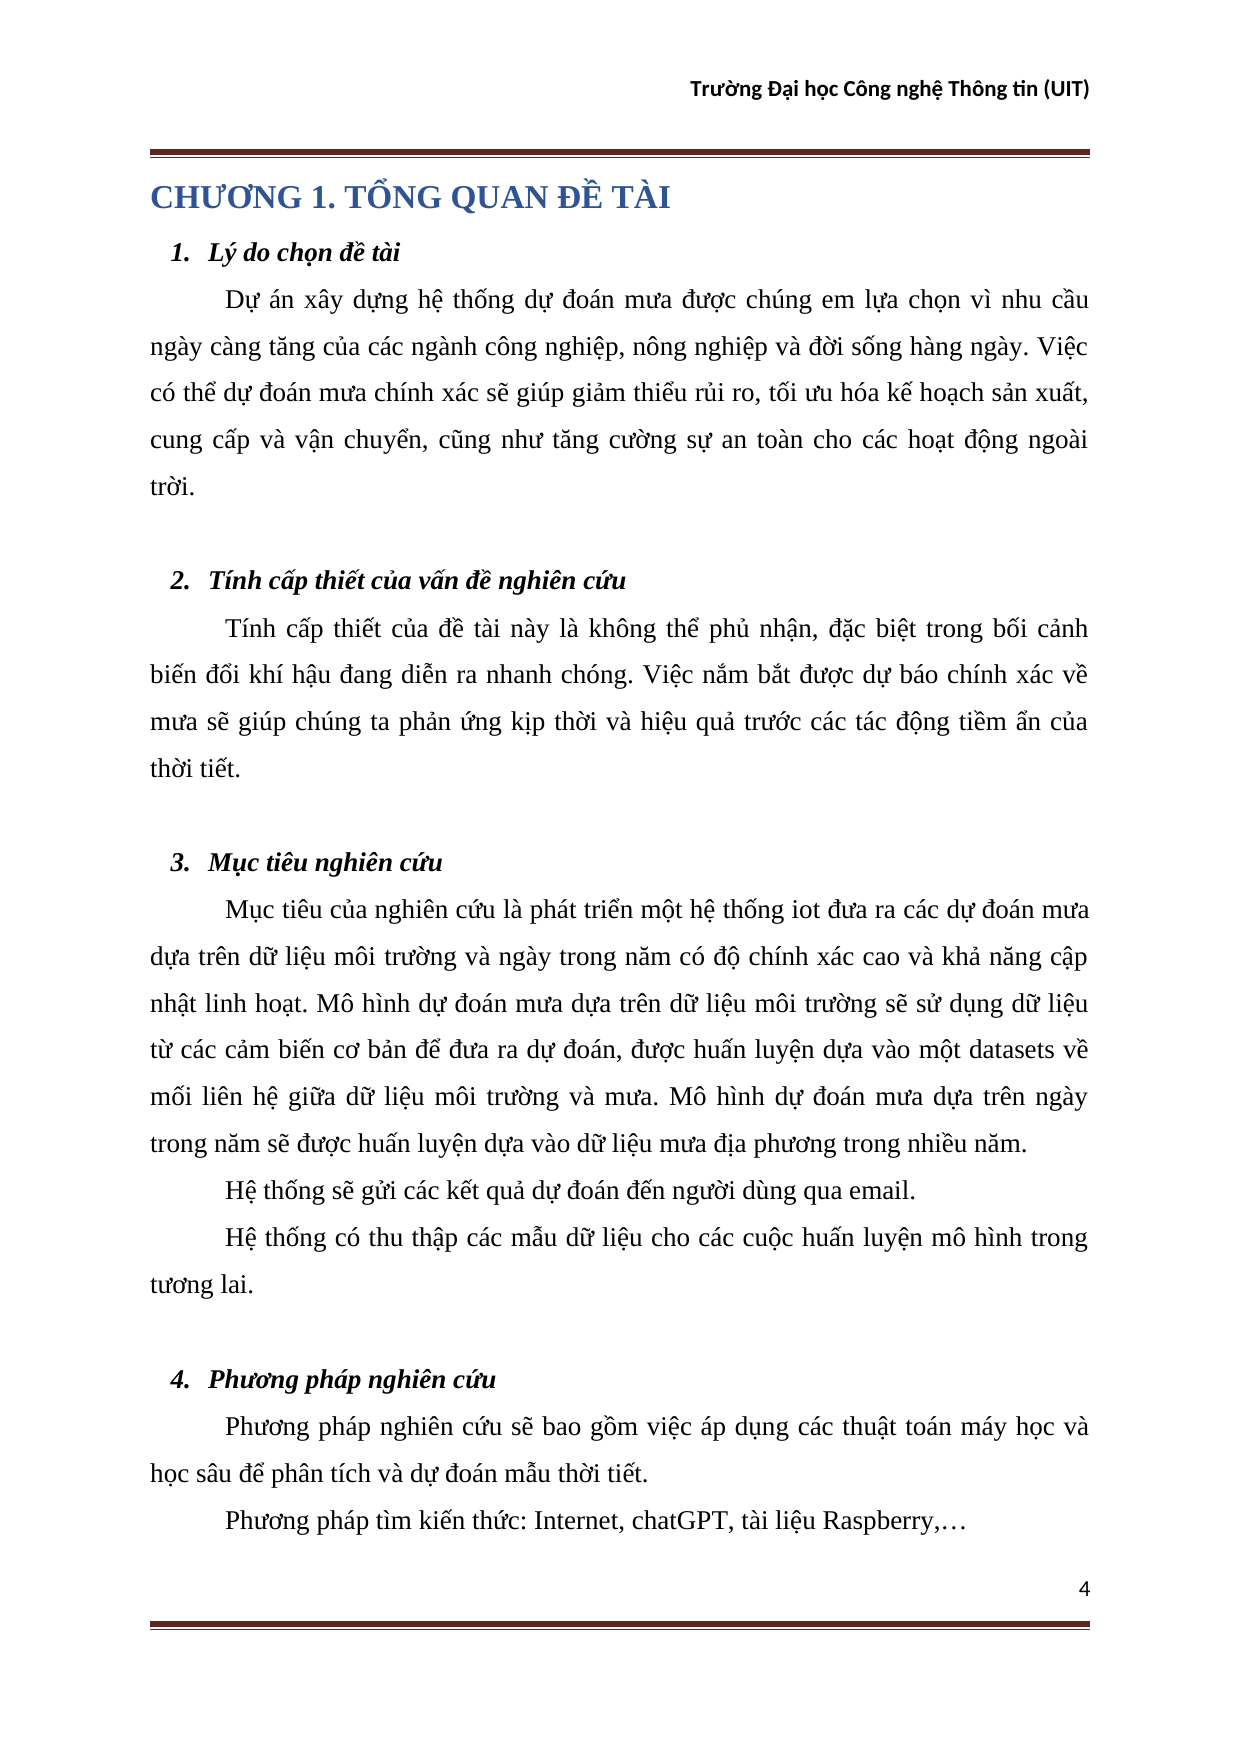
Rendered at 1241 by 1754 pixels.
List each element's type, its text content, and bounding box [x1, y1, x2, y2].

text Dự án xây dựng hệ thống dự đoán mưa được chúng em lựa chọn vì nhu cầu ngày càng tăng của các ngành công nghiệp, nông nghiệp và đời sống hàng ngày. Việc có thể dự đoán mưa chính xác sẽ giúp giảm thiểu rủi ro, tối ưu hóa kế hoạch sản xuất, cung cấp và vận chuyển, cũng như tăng cường sự an toàn cho các hoạt động ngoài trời. [150, 283, 1090, 501]
text Hệ thống có thu thập các mẫu dữ liệu cho các cuộc huấn luyện mô hình trong tương lai. [150, 1222, 1090, 1299]
subtitle CHƯƠNG 1. TỔNG QUAN ĐỀ TÀI [150, 178, 1090, 216]
text Mục tiêu của nghiên cứu là phát triển một hệ thống iot đưa ra các dự đoán mưa dựa trên dữ liệu môi trường và ngày trong năm có độ chính xác cao và khả năng cập nhật linh hoạt. Mô hình dự đoán mưa dựa trên dữ liệu môi trường sẽ sử dụng dữ liệu từ các cảm biến cơ bản để đưa ra dự đoán, được huấn luyện dựa vào một datasets về mối liên hệ giữa dữ liệu môi trường và mưa. Mô hình dự đoán mưa dựa trên ngày trong năm sẽ được huấn luyện dựa vào dữ liệu mưa địa phương trong nhiều năm. [150, 894, 1090, 1158]
list Phương pháp nghiên cứu [170, 1363, 1090, 1394]
text Phương pháp tìm kiến thức: Internet, chatGPT, tài liệu Raspberry,… [150, 1504, 1090, 1535]
text Phương pháp nghiên cứu sẽ bao gồm việc áp dụng các thuật toán máy học và học sâu để phân tích và dự đoán mẫu thời tiết. [150, 1410, 1090, 1488]
text Tính cấp thiết của đề tài này là không thể phủ nhận, đặc biệt trong bối cảnh biến đổi khí hậu đang diễn ra nhanh chóng. Việc nắm bắt được dự báo chính xác về mưa sẽ giúp chúng ta phản ứng kịp thời và hiệu quả trước các tác động tiềm ẩn của thời tiết. [150, 612, 1090, 783]
subtitle Lý do chọn đề tài [170, 236, 1090, 267]
list Tính cấp thiết của vấn đề nghiên cứu [170, 564, 1090, 596]
text Hệ thống sẽ gửi các kết quả dự đoán đến người dùng qua email. [150, 1174, 1090, 1205]
list Mục tiêu nghiên cứu [170, 846, 1090, 877]
